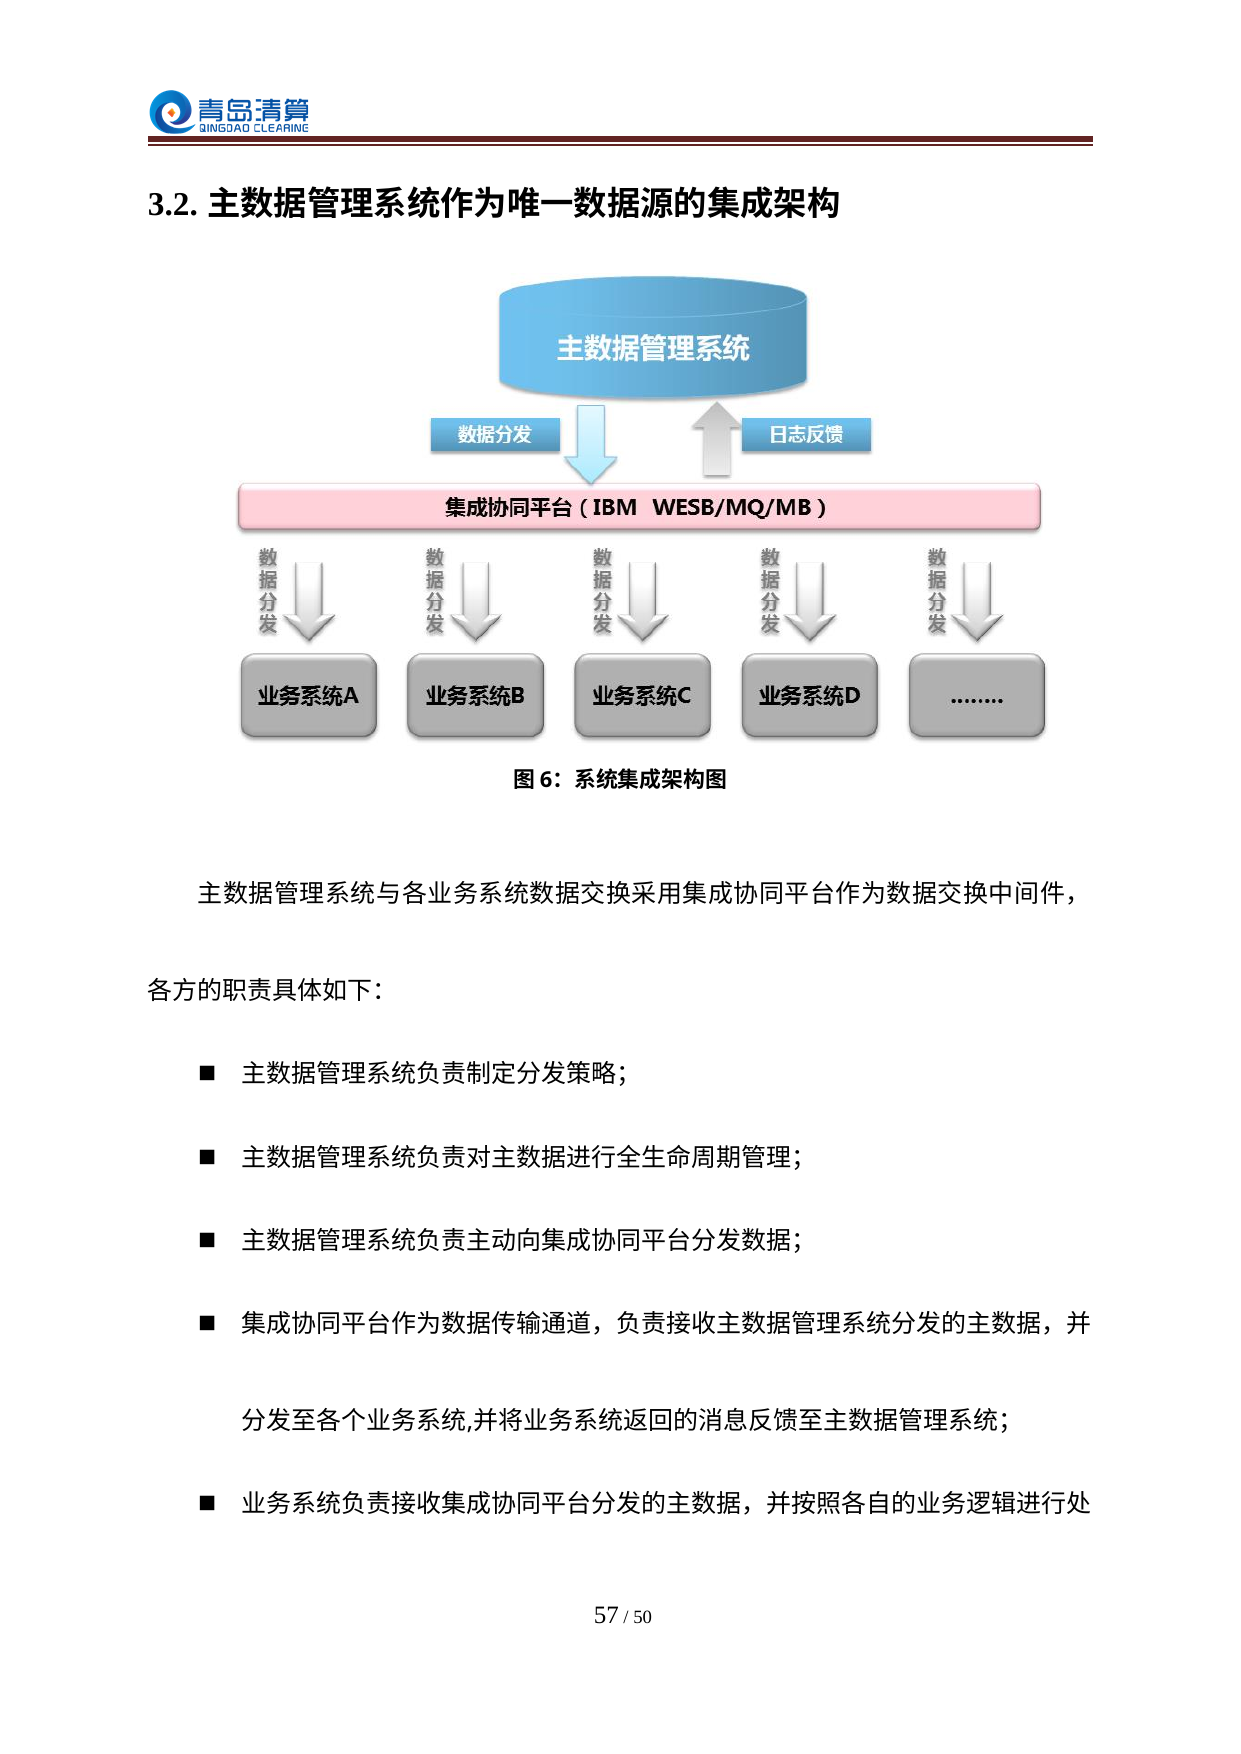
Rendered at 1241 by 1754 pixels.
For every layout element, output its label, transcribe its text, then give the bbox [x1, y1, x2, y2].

list 主数据管理系统负责主动向集成协同平台分发数据； [198, 1206, 1093, 1271]
list 主数据管理系统负责对主数据进行全生命周期管理； [198, 1123, 1093, 1188]
text 主数据管理系统与各业务系统数据交换采用集成协同平台作为数据交换中间件，各方的职责具体如下： [148, 859, 1093, 1021]
subtitle 主数据管理系统作为唯一数据源的集成架构 [148, 169, 1093, 234]
picture [147, 88, 309, 134]
list 集成协同平台作为数据传输通道，负责接收主数据管理系统分发的主数据，并分发至各个业务系统,并将业务系统返回的消息反馈至主数据管理系统； [198, 1289, 1093, 1451]
picture [230, 273, 1051, 746]
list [198, 1469, 1093, 1534]
list 主数据管理系统负责制定分发策略； [198, 1039, 1093, 1104]
text 图6：系统集成架构图 [148, 761, 1093, 794]
